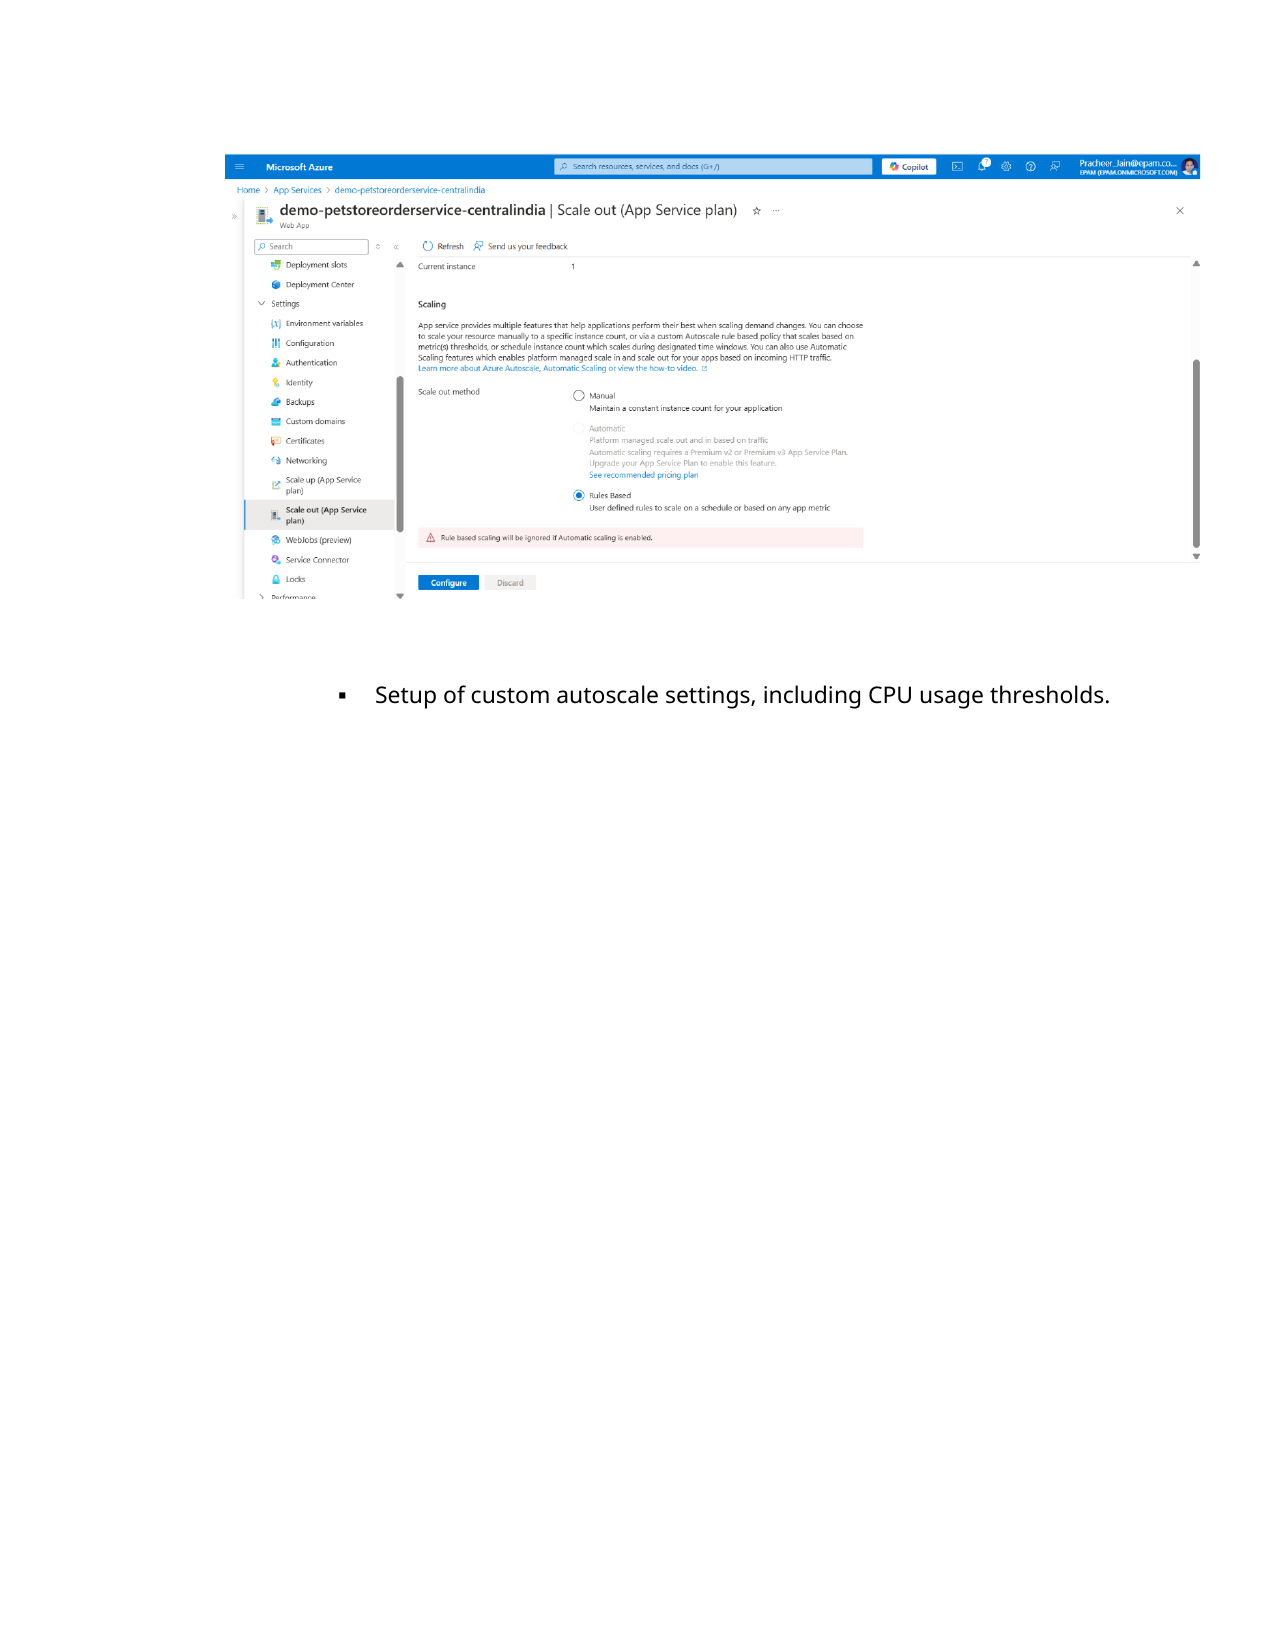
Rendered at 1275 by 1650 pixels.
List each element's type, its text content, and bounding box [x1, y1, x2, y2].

picture [225, 150, 1200, 599]
list Setup of custom autoscale settings, including CPU usage thresholds. [337, 679, 1125, 710]
